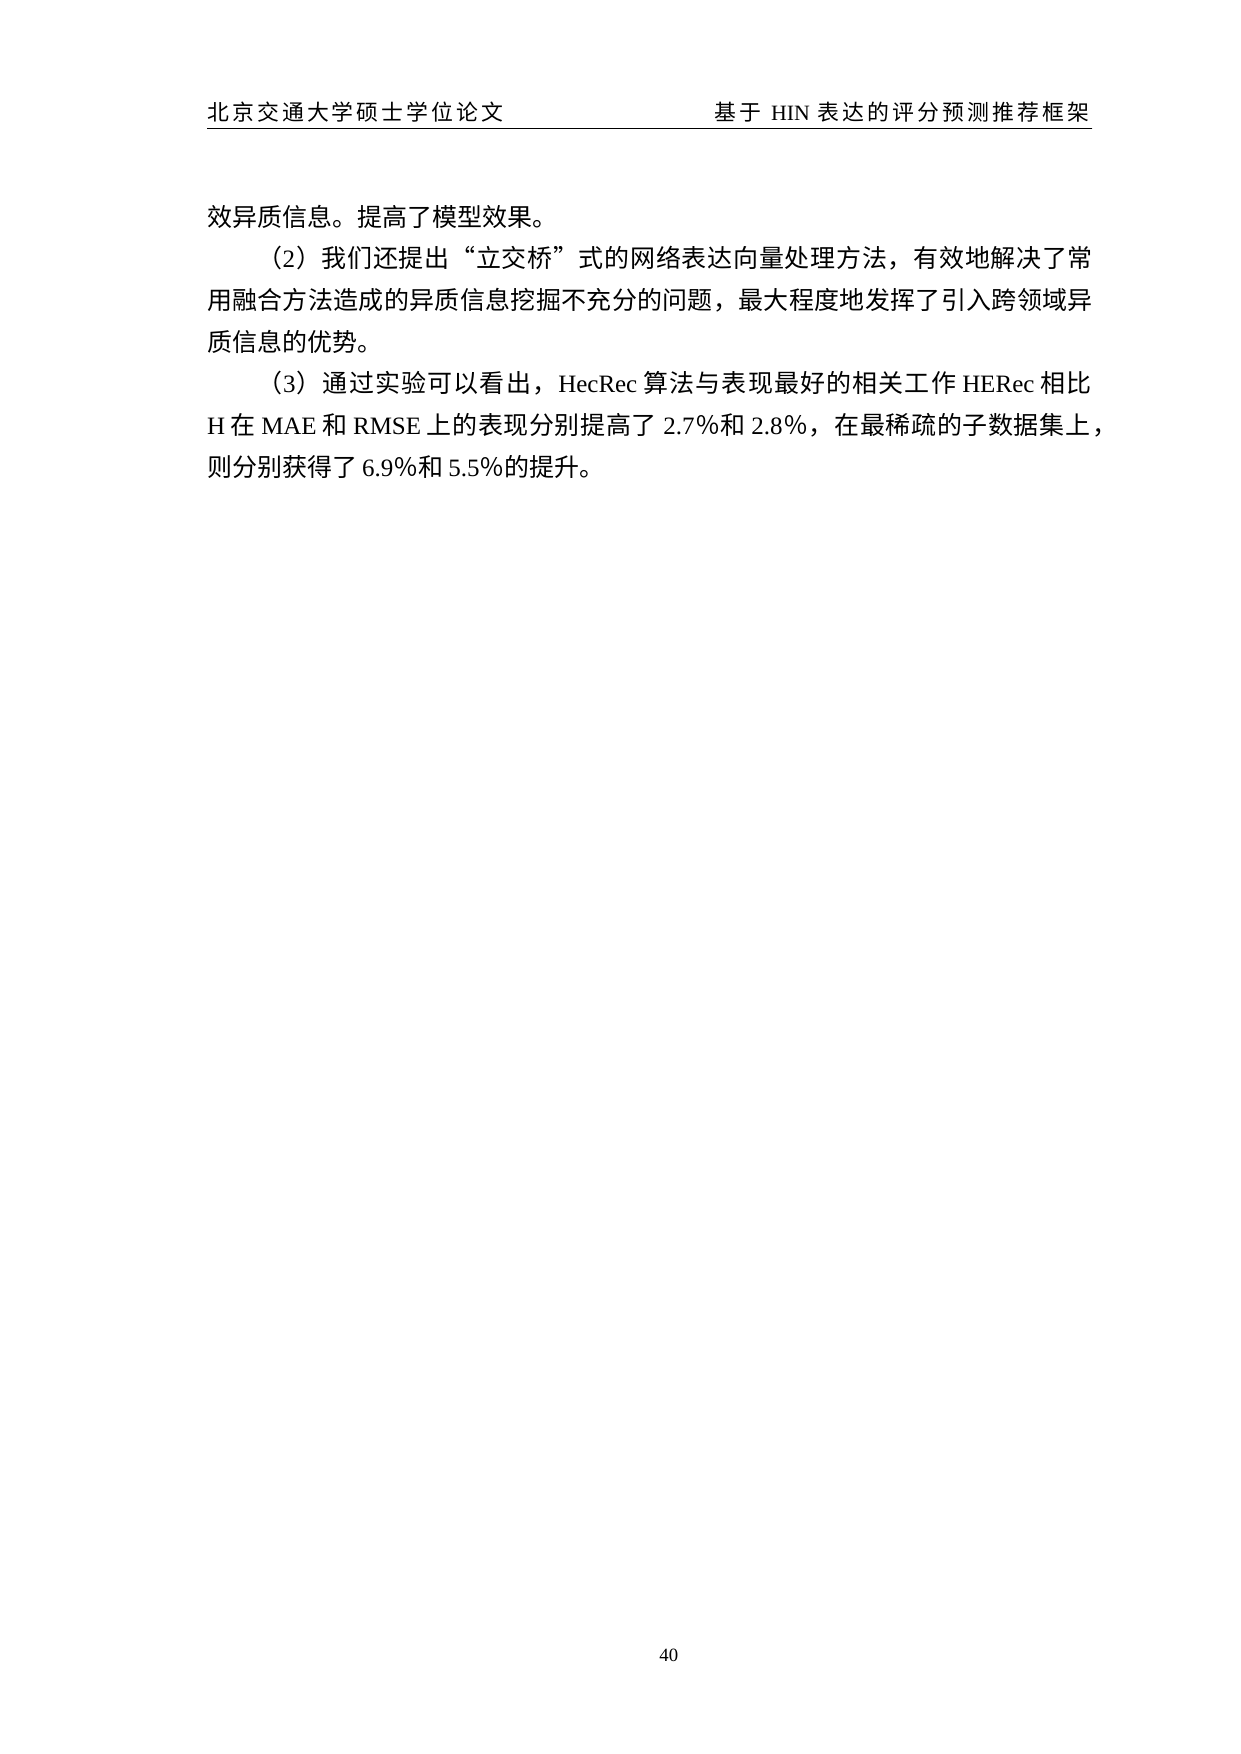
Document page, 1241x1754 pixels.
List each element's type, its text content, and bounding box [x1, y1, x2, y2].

text （2）我们还提出“立交桥”式的网络表达向量处理方法，有效地解决了常用融合方法造成的异质信息挖掘不充分的问题，最大程度地发挥了引入跨领域异质信息的优势。 [207, 234, 1092, 359]
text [207, 193, 1092, 234]
text （3）通过实验可以看出，HecRec算法与表现最好的相关工作HERec相比，H在MAE和RMSE上的表现分别提高了2.7％和2.8％，在最稀疏的子数据集上，则分别获得了6.9％和5.5％的提升。 [207, 359, 1092, 484]
